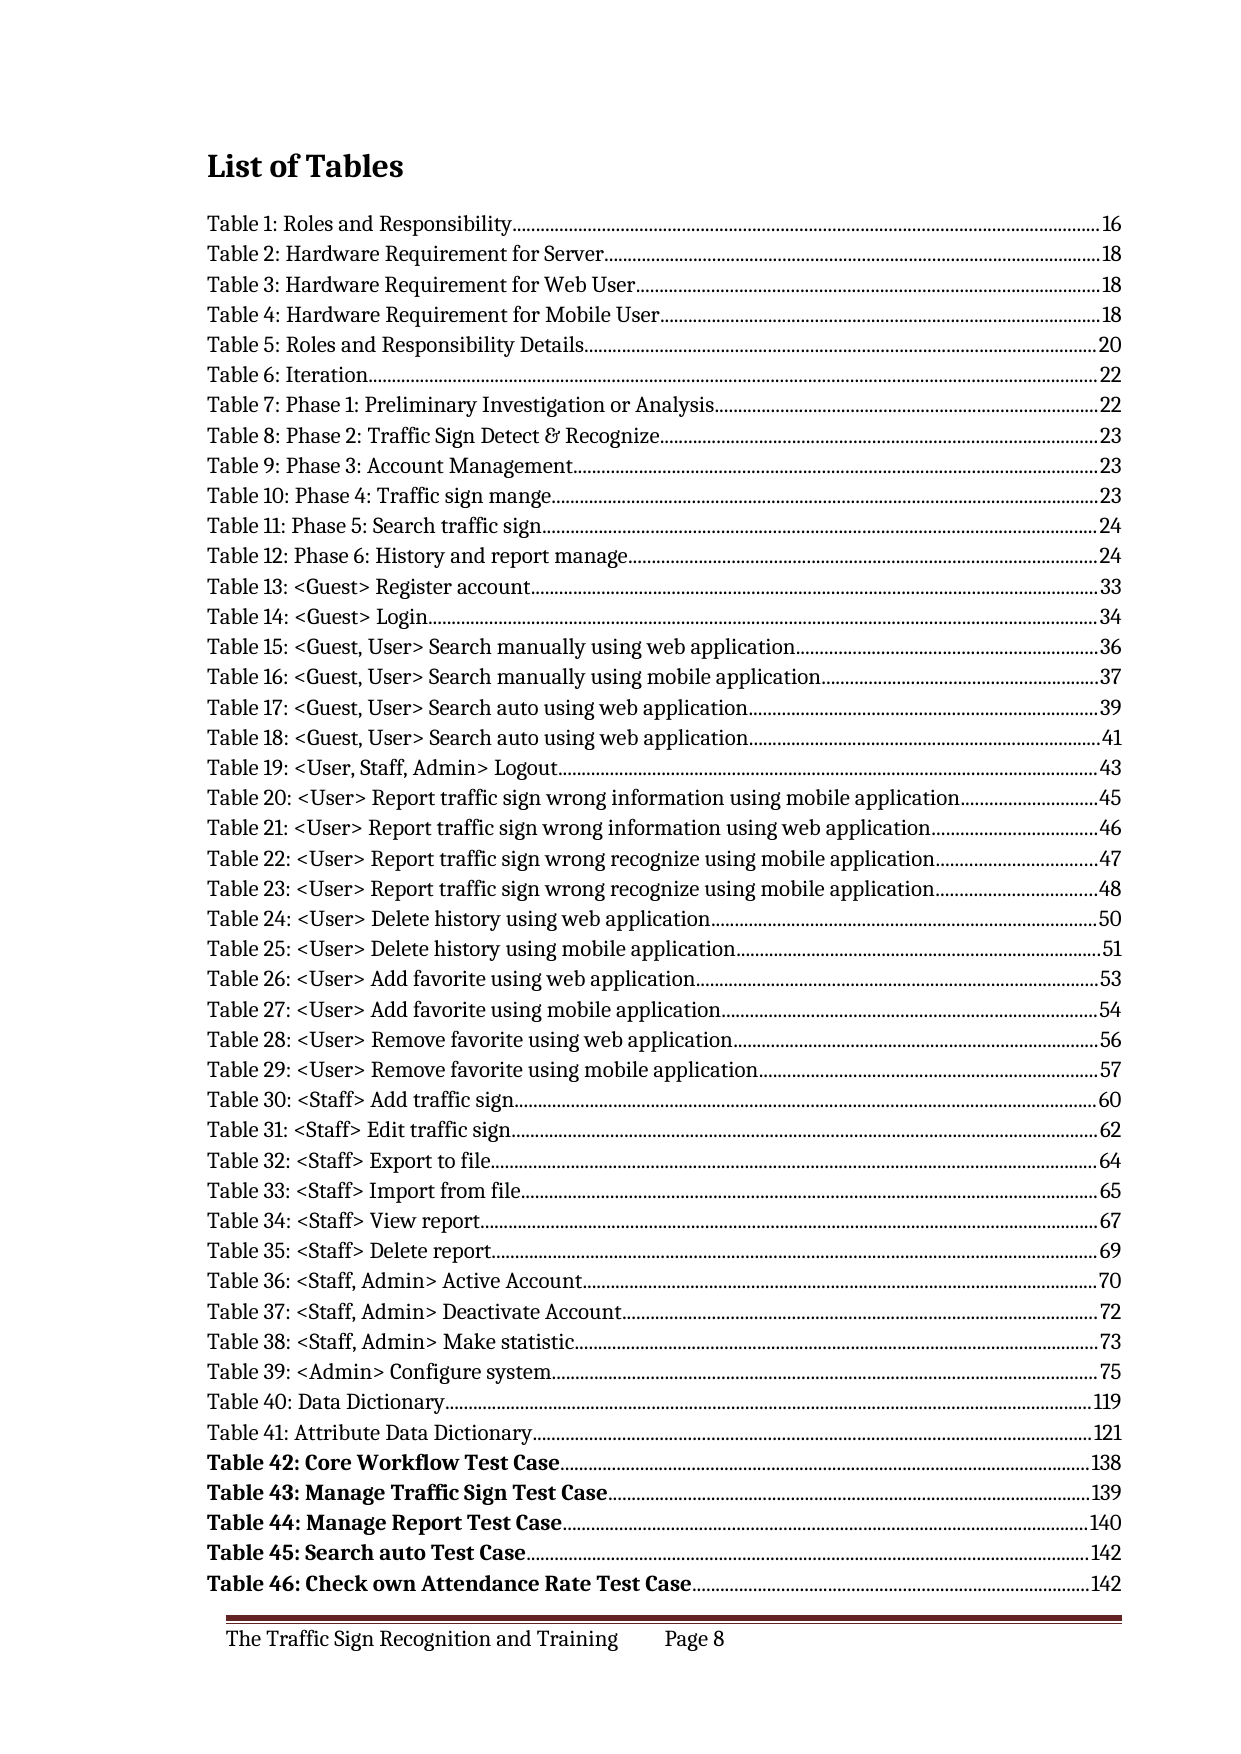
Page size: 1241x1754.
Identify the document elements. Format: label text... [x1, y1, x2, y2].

text Table 9: Phase 3: Account Management 23 [207, 453, 1122, 479]
text Table 7: Phase 1: Preliminary Investigation or Analysis 22 [207, 392, 1122, 419]
text Table 36: <Staff, Admin> Active Account 70 [207, 1268, 1122, 1295]
text Table 27: <User> Add favorite using mobile application 54 [207, 996, 1122, 1023]
text Table 20: <User> Report traffic sign wrong information using mobile application 45 [207, 785, 1122, 811]
text Table 11: Phase 5: Search traffic sign 24 [207, 513, 1122, 539]
text Table 24: <User> Delete history using web application 50 [207, 906, 1122, 932]
text Table 29: <User> Remove favorite using mobile application 57 [207, 1057, 1122, 1083]
text Table 26: <User> Add favorite using web application 53 [207, 966, 1122, 993]
text Table 15: <Guest, User> Search manually using web application 36 [207, 634, 1122, 660]
text Table 40: Data Dictionary 119 [207, 1389, 1122, 1416]
text Table 35: <Staff> Delete report 69 [207, 1238, 1122, 1264]
text Table 21: <User> Report traffic sign wrong information using web application 46 [207, 815, 1122, 842]
text Table 44: Manage Report Test Case 140 [207, 1510, 1122, 1536]
text Table 25: <User> Delete history using mobile application 51 [207, 936, 1122, 962]
subtitle List of Tables [207, 148, 1122, 186]
text Table 31: <Staff> Edit traffic sign 62 [207, 1117, 1122, 1144]
text Table 19: <User, Staff, Admin> Logout 43 [207, 755, 1122, 781]
text Table 22: <User> Report traffic sign wrong recognize using mobile application 47 [207, 845, 1122, 872]
text Table 33: <Staff> Import from file 65 [207, 1178, 1122, 1204]
text Table 46: Check own Attendance Rate Test Case 142 [207, 1570, 1122, 1597]
text Table 3: Hardware Requirement for Web User 18 [207, 271, 1122, 298]
text Table 41: Attribute Data Dictionary 121 [207, 1419, 1122, 1446]
text Table 45: Search auto Test Case 142 [207, 1540, 1122, 1567]
text Table 6: Iteration 22 [207, 362, 1122, 388]
text Table 5: Roles and Responsibility Details 20 [207, 332, 1122, 358]
text Table 10: Phase 4: Traffic sign mange 23 [207, 483, 1122, 509]
text Table 14: <Guest> Login 34 [207, 604, 1122, 630]
text Table 18: <Guest, User> Search auto using web application 41 [207, 724, 1122, 751]
text Table 30: <Staff> Add traffic sign 60 [207, 1087, 1122, 1113]
text Table 12: Phase 6: History and report manage 24 [207, 543, 1122, 570]
text Table 17: <Guest, User> Search auto using web application 39 [207, 694, 1122, 721]
text Table 39: <Admin> Configure system 75 [207, 1359, 1122, 1385]
text Table 4: Hardware Requirement for Mobile User 18 [207, 302, 1122, 328]
text Table 16: <Guest, User> Search manually using mobile application 37 [207, 664, 1122, 691]
text Table 42: Core Workflow Test Case 138 [207, 1449, 1122, 1476]
text Table 34: <Staff> View report 67 [207, 1208, 1122, 1234]
text Table 37: <Staff, Admin> Deactivate Account 72 [207, 1298, 1122, 1325]
text Table 1: Roles and Responsibility 16 [207, 211, 1122, 237]
text Table 43: Manage Traffic Sign Test Case 139 [207, 1480, 1122, 1506]
text Table 38: <Staff, Admin> Make statistic 73 [207, 1329, 1122, 1355]
text Table 13: <Guest> Register account 33 [207, 573, 1122, 600]
text Table 32: <Staff> Export to file 64 [207, 1147, 1122, 1174]
text Table 28: <User> Remove favorite using web application 56 [207, 1027, 1122, 1053]
text Table 2: Hardware Requirement for Server 18 [207, 241, 1122, 268]
text Table 8: Phase 2: Traffic Sign Detect & Recognize 23 [207, 422, 1122, 449]
text Table 23: <User> Report traffic sign wrong recognize using mobile application 48 [207, 876, 1122, 902]
